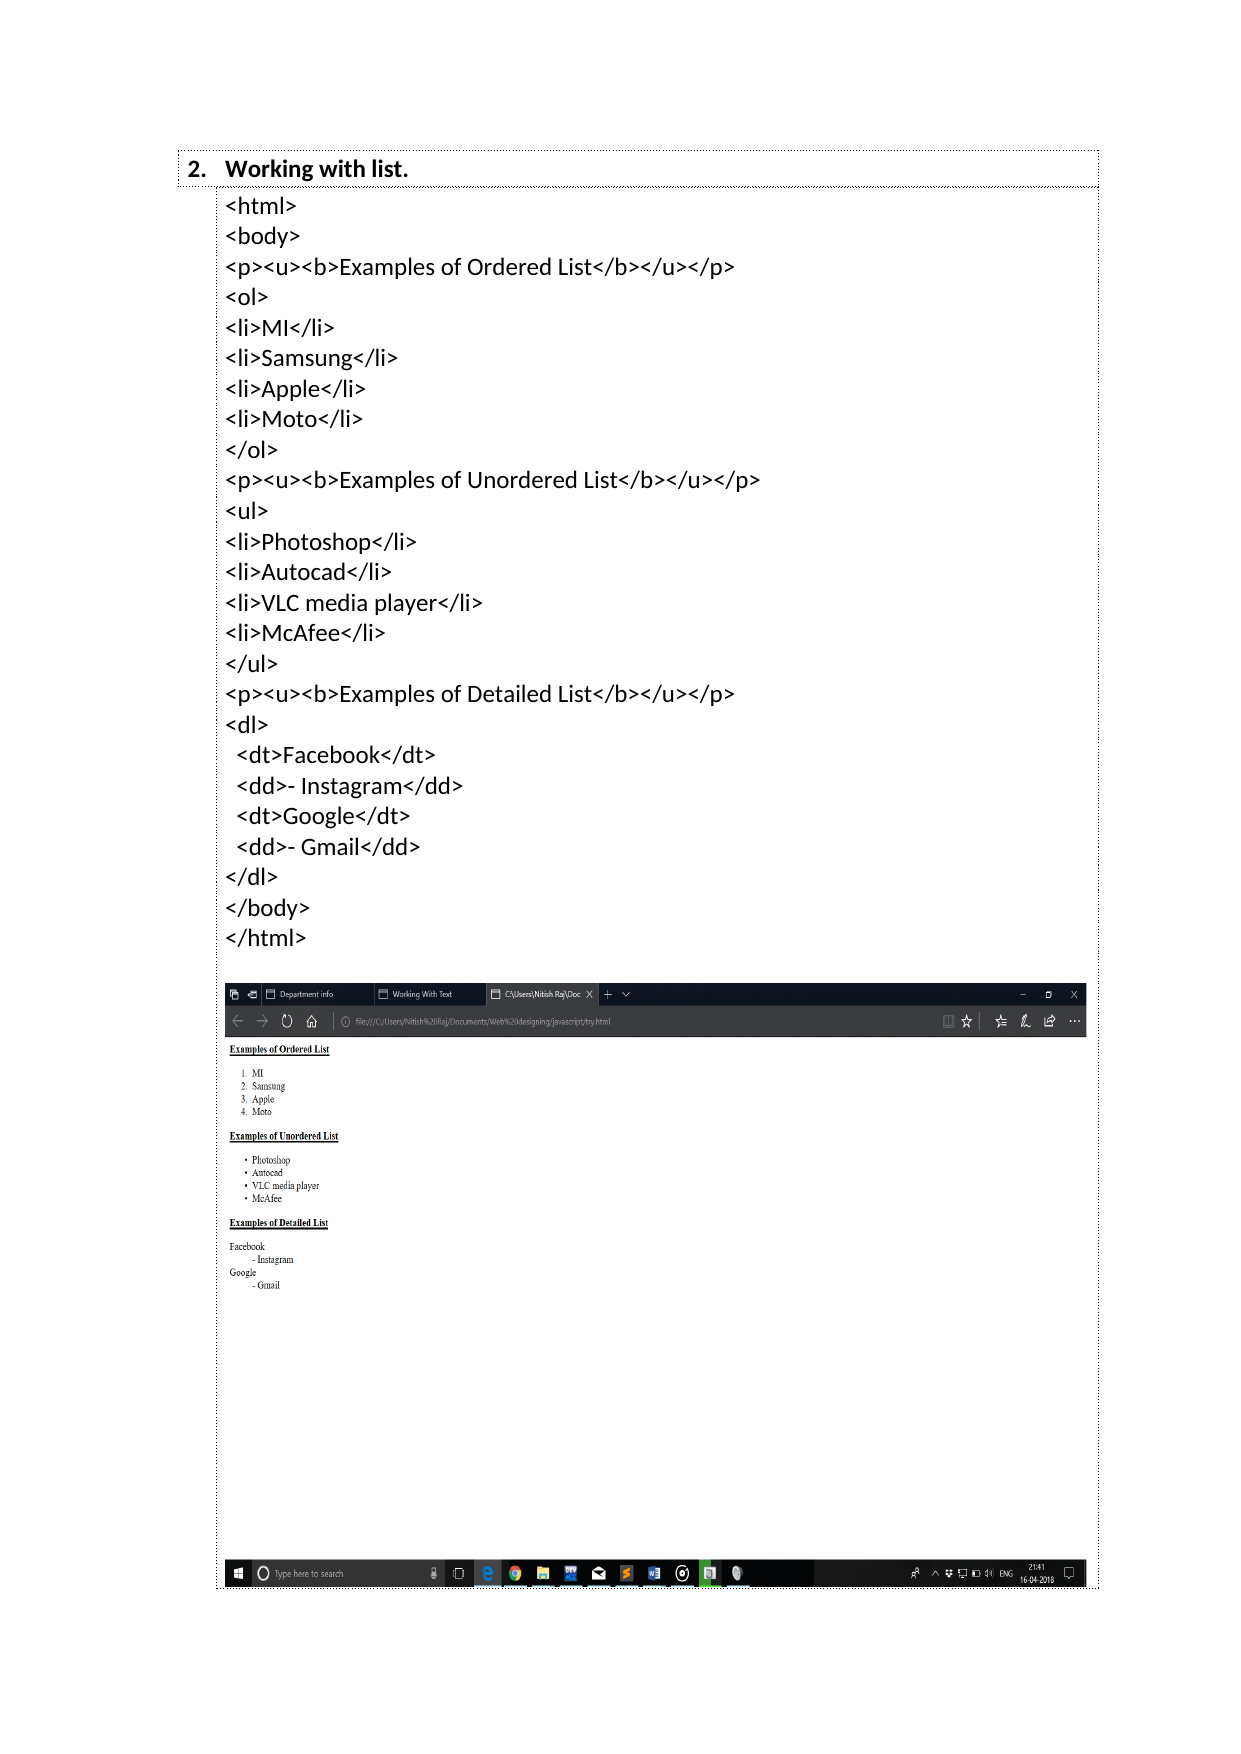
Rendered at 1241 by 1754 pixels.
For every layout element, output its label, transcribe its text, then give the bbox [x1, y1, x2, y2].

list <p><u><b>Examples of Unordered List</b></u></p> [216, 461, 1099, 492]
list <li>Photoshop</li> [216, 522, 1099, 553]
list <li>Moto</li> [216, 400, 1099, 431]
list <dd>- Instagram</dd> [216, 767, 1099, 797]
list <p><u><b>Examples of Ordered List</b></u></p> [216, 248, 1099, 278]
list <li>Apple</li> [216, 370, 1099, 400]
picture [225, 983, 1087, 1587]
list <ol> [216, 278, 1099, 309]
list <dl> [216, 706, 1099, 736]
list <body> [216, 217, 1099, 248]
list <li>VLC media player</li> [216, 583, 1099, 614]
list </body> [216, 889, 1099, 919]
list <p><u><b>Examples of Detailed List</b></u></p> [216, 675, 1099, 706]
list <dt>Google</dt> [216, 797, 1099, 828]
list <html> [216, 187, 1099, 217]
list </ol> [216, 431, 1099, 461]
list <li>Autocad</li> [216, 553, 1099, 583]
list </ul> [216, 644, 1099, 675]
list <li>Samsung</li> [216, 339, 1099, 370]
list <li>McAfee</li> [216, 614, 1099, 644]
list <li>MI</li> [216, 309, 1099, 339]
list Working with list. [178, 150, 1099, 187]
list <ul> [216, 492, 1099, 522]
list </dl> [216, 858, 1099, 889]
list </html> [216, 919, 1099, 953]
list <dd>- Gmail</dd> [216, 828, 1099, 858]
list <dt>Facebook</dt> [216, 736, 1099, 767]
